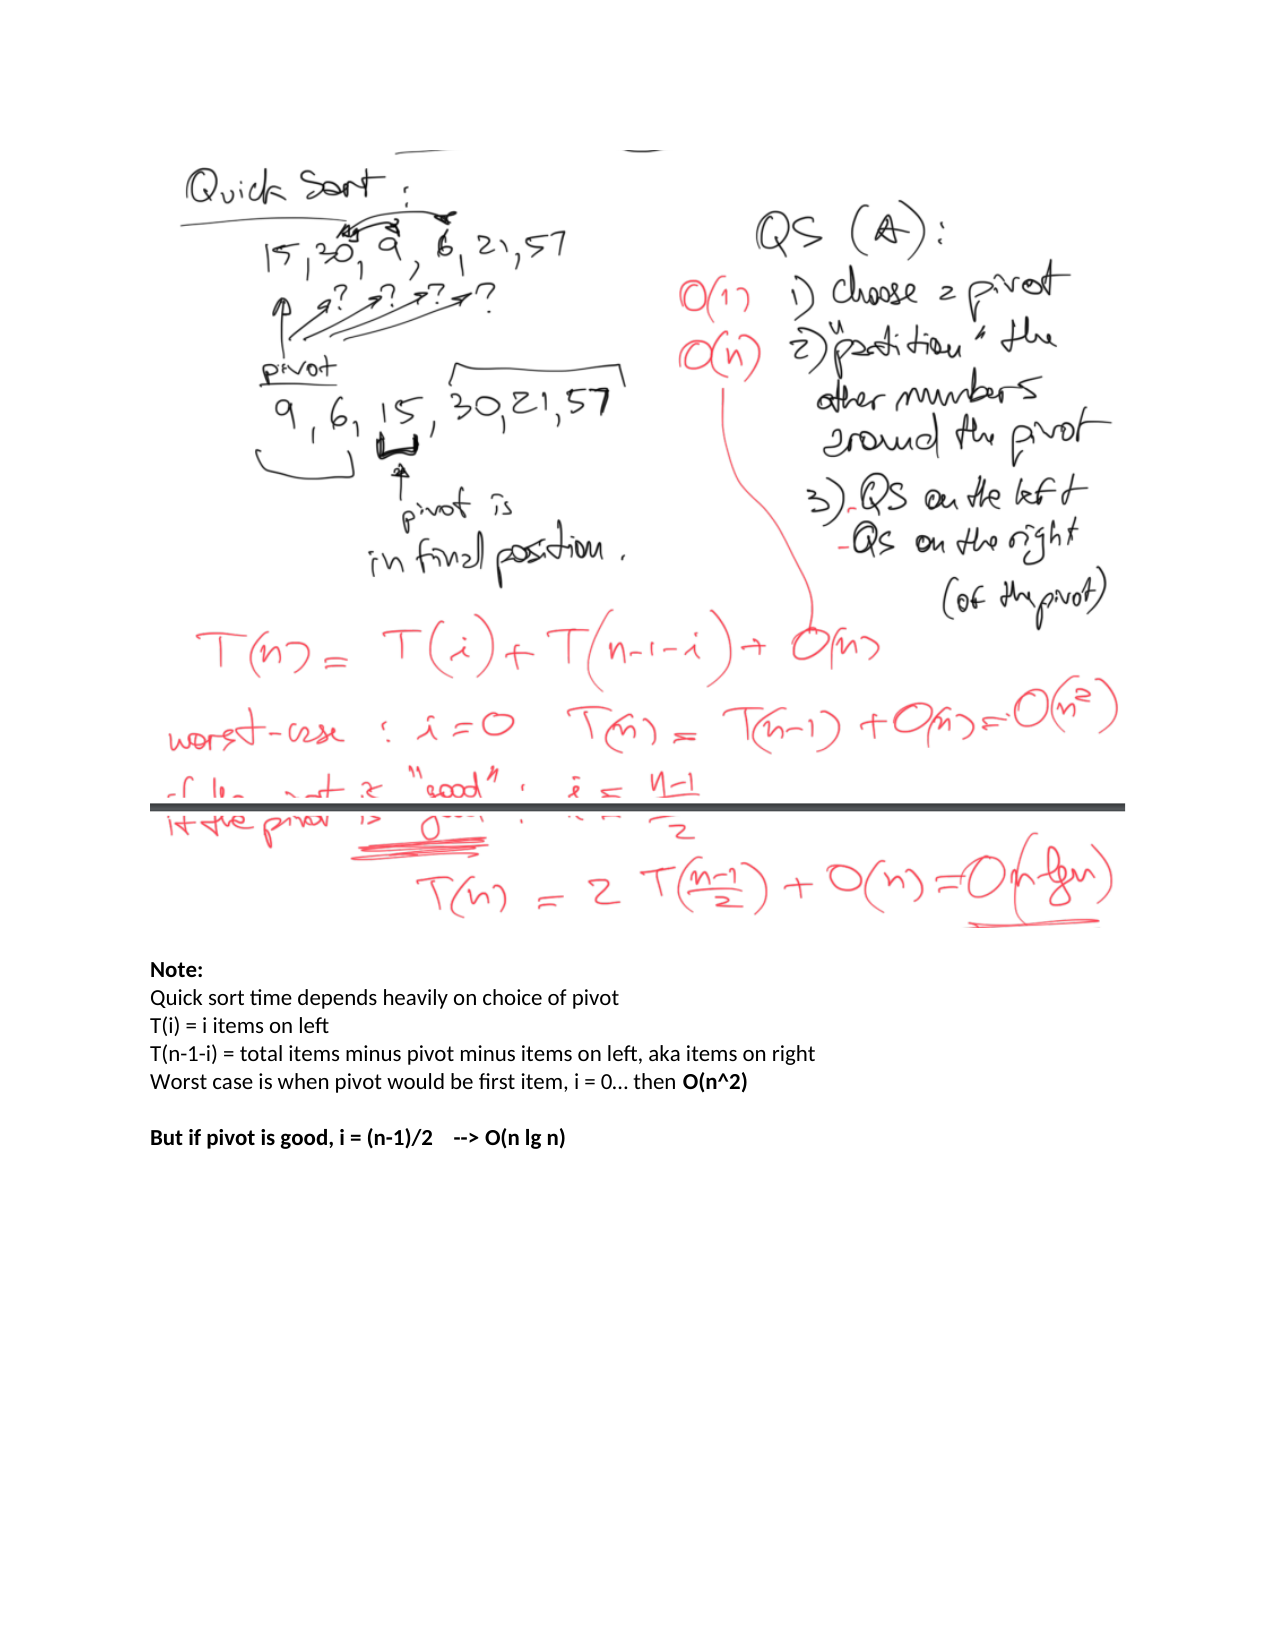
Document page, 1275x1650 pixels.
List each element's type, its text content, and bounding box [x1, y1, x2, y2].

text Quick sort time depends heavily on choice of pivot [150, 983, 1125, 1011]
text But if pivot is good, i = (n-1)/2 --> O(n lg n) [150, 1123, 1125, 1151]
text T(n-1-i) = total items minus pivot minus items on left, aka items on right [150, 1039, 1125, 1067]
text Worst case is when pivot would be first item, i = 0… then O(n^2) [150, 1067, 1125, 1095]
text Note: [150, 955, 1125, 983]
text T(i) = i items on left [150, 1011, 1125, 1039]
picture [150, 150, 1125, 928]
